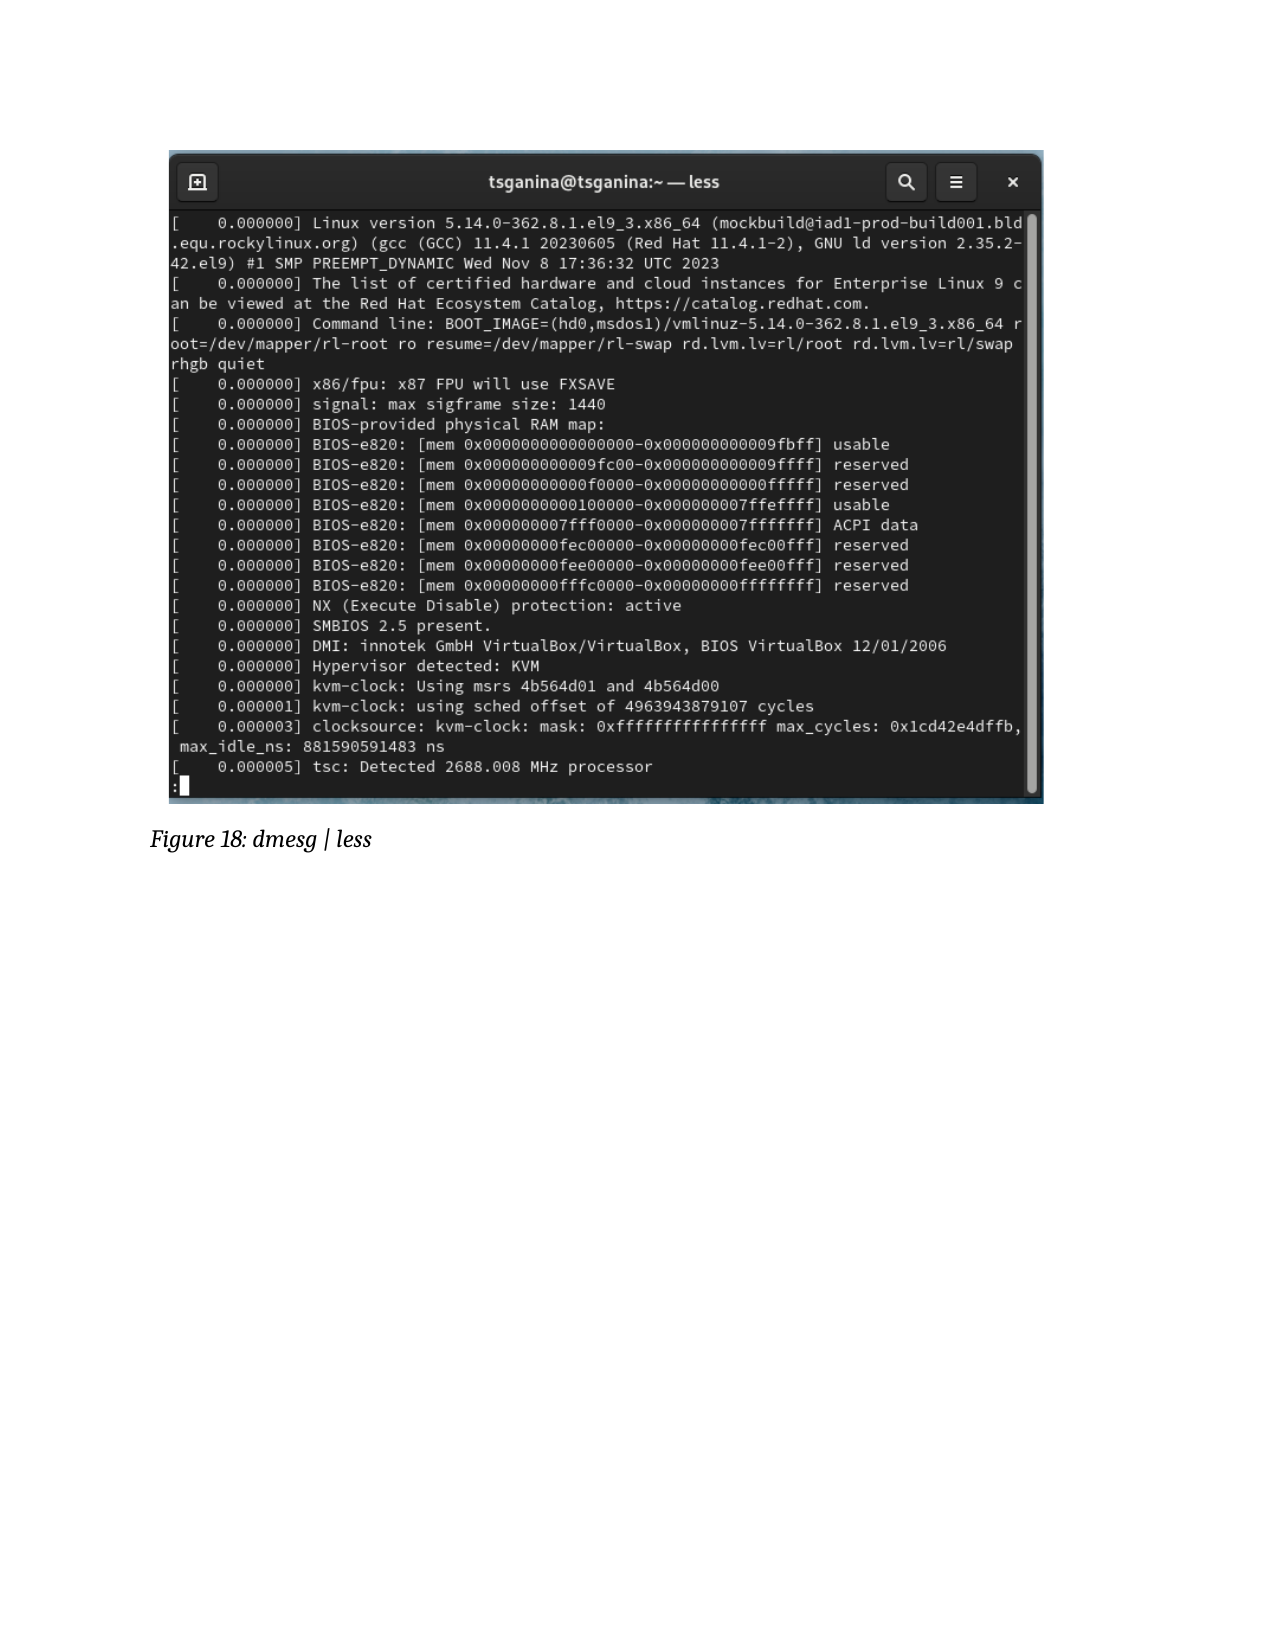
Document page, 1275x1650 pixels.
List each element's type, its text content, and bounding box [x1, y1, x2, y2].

picture [168, 150, 1044, 804]
text Figure 18: dmesg | less [150, 825, 1125, 853]
